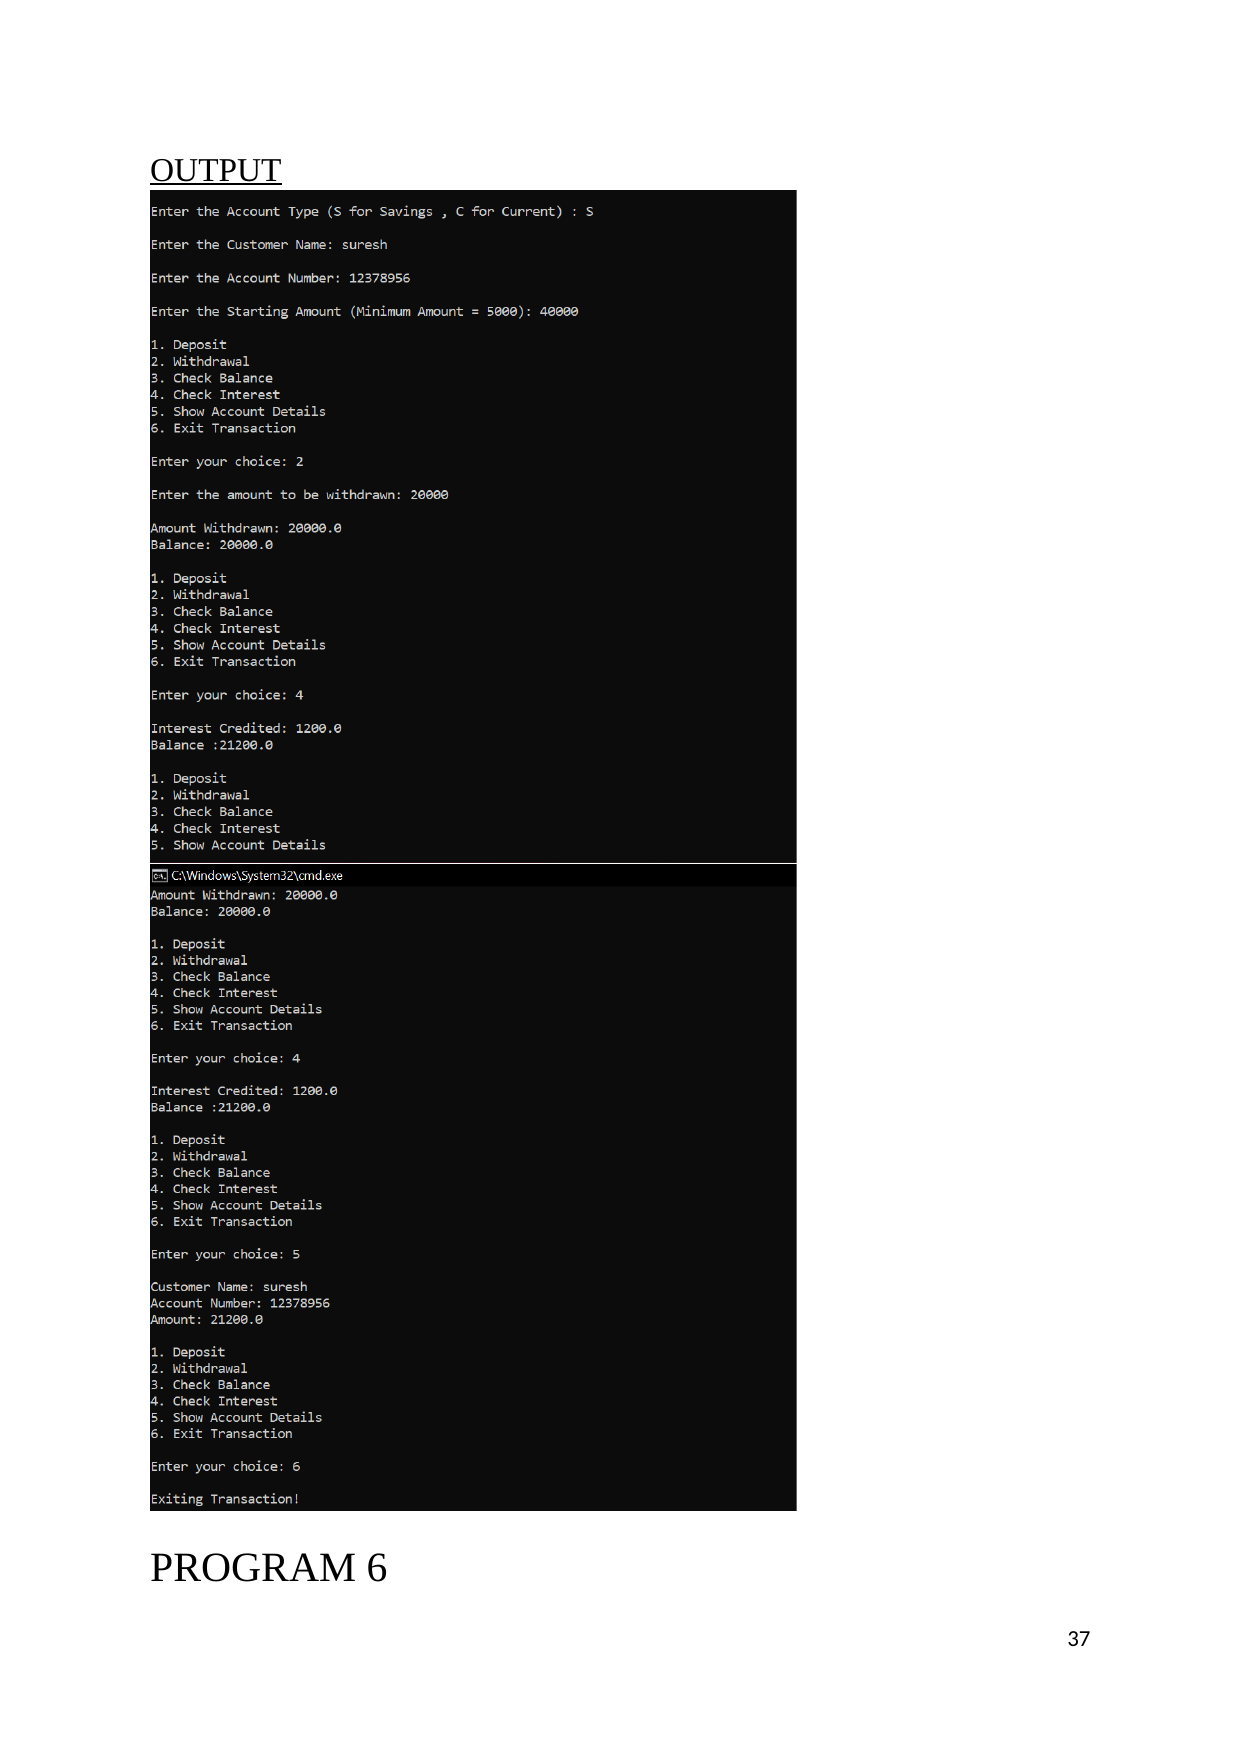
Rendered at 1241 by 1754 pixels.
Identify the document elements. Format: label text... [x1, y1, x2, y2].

picture [150, 864, 797, 1511]
text OUTPUT [150, 150, 1090, 188]
picture [150, 190, 797, 863]
text PROGRAM 6 [150, 1543, 1090, 1591]
